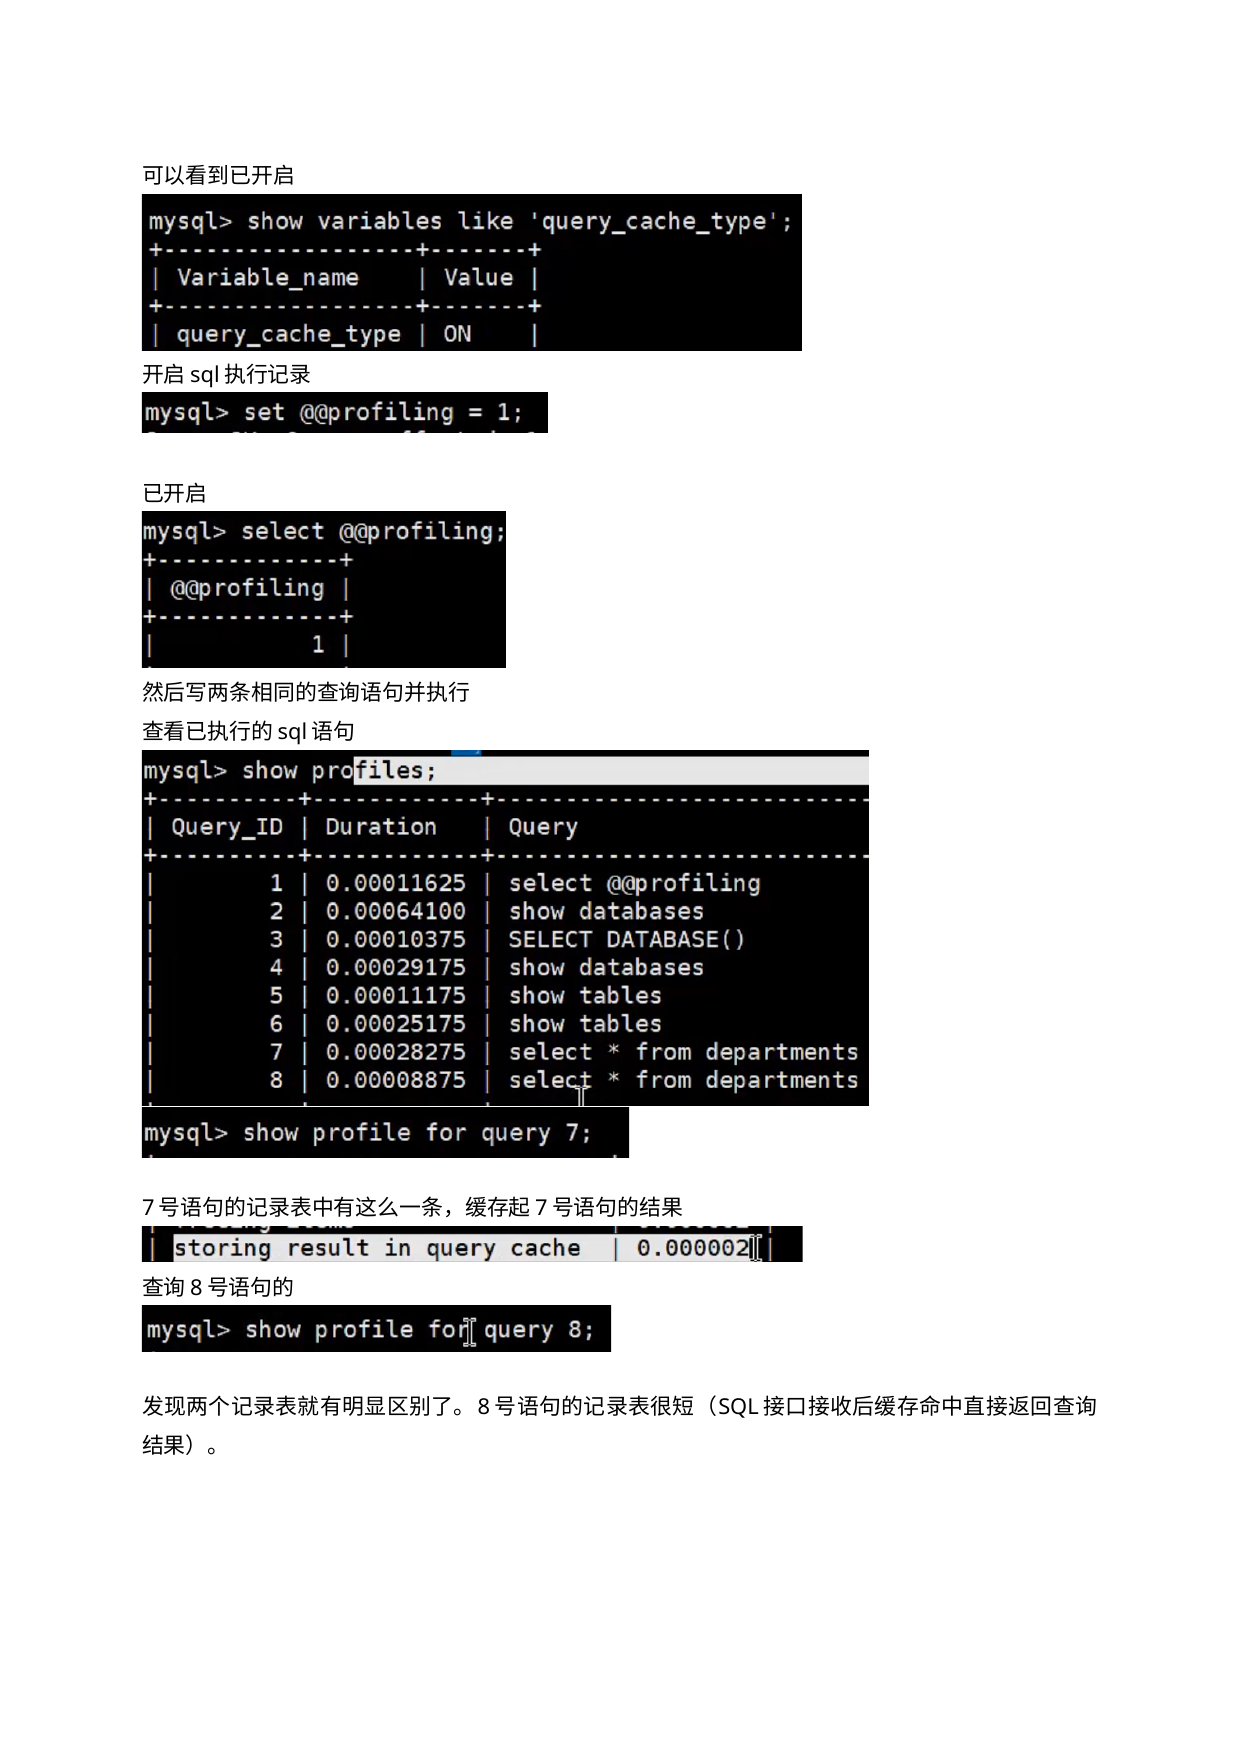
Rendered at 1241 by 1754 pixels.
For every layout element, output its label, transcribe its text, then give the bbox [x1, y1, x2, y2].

text 查看已执行的sql语句 [142, 710, 1098, 750]
text 查询8号语句的 [142, 1266, 1098, 1306]
text 可以看到已开启 [142, 154, 1098, 194]
picture [141, 1226, 803, 1262]
picture [141, 511, 506, 668]
text 发现两个记录表就有明显区别了。8号语句的记录表很短（SQL接口接收后缓存命中直接返回查询结果）。 [142, 1385, 1098, 1464]
text 7号语句的记录表中有这么一条，缓存起7号语句的结果 [142, 1186, 1098, 1226]
text 开启sql执行记录 [142, 353, 1098, 393]
picture [141, 1107, 630, 1158]
text 已开启 [142, 472, 1098, 512]
text 然后写两条相同的查询语句并执行 [142, 671, 1098, 710]
picture [141, 750, 869, 1106]
picture [141, 392, 548, 433]
picture [141, 1305, 612, 1352]
picture [141, 194, 802, 351]
